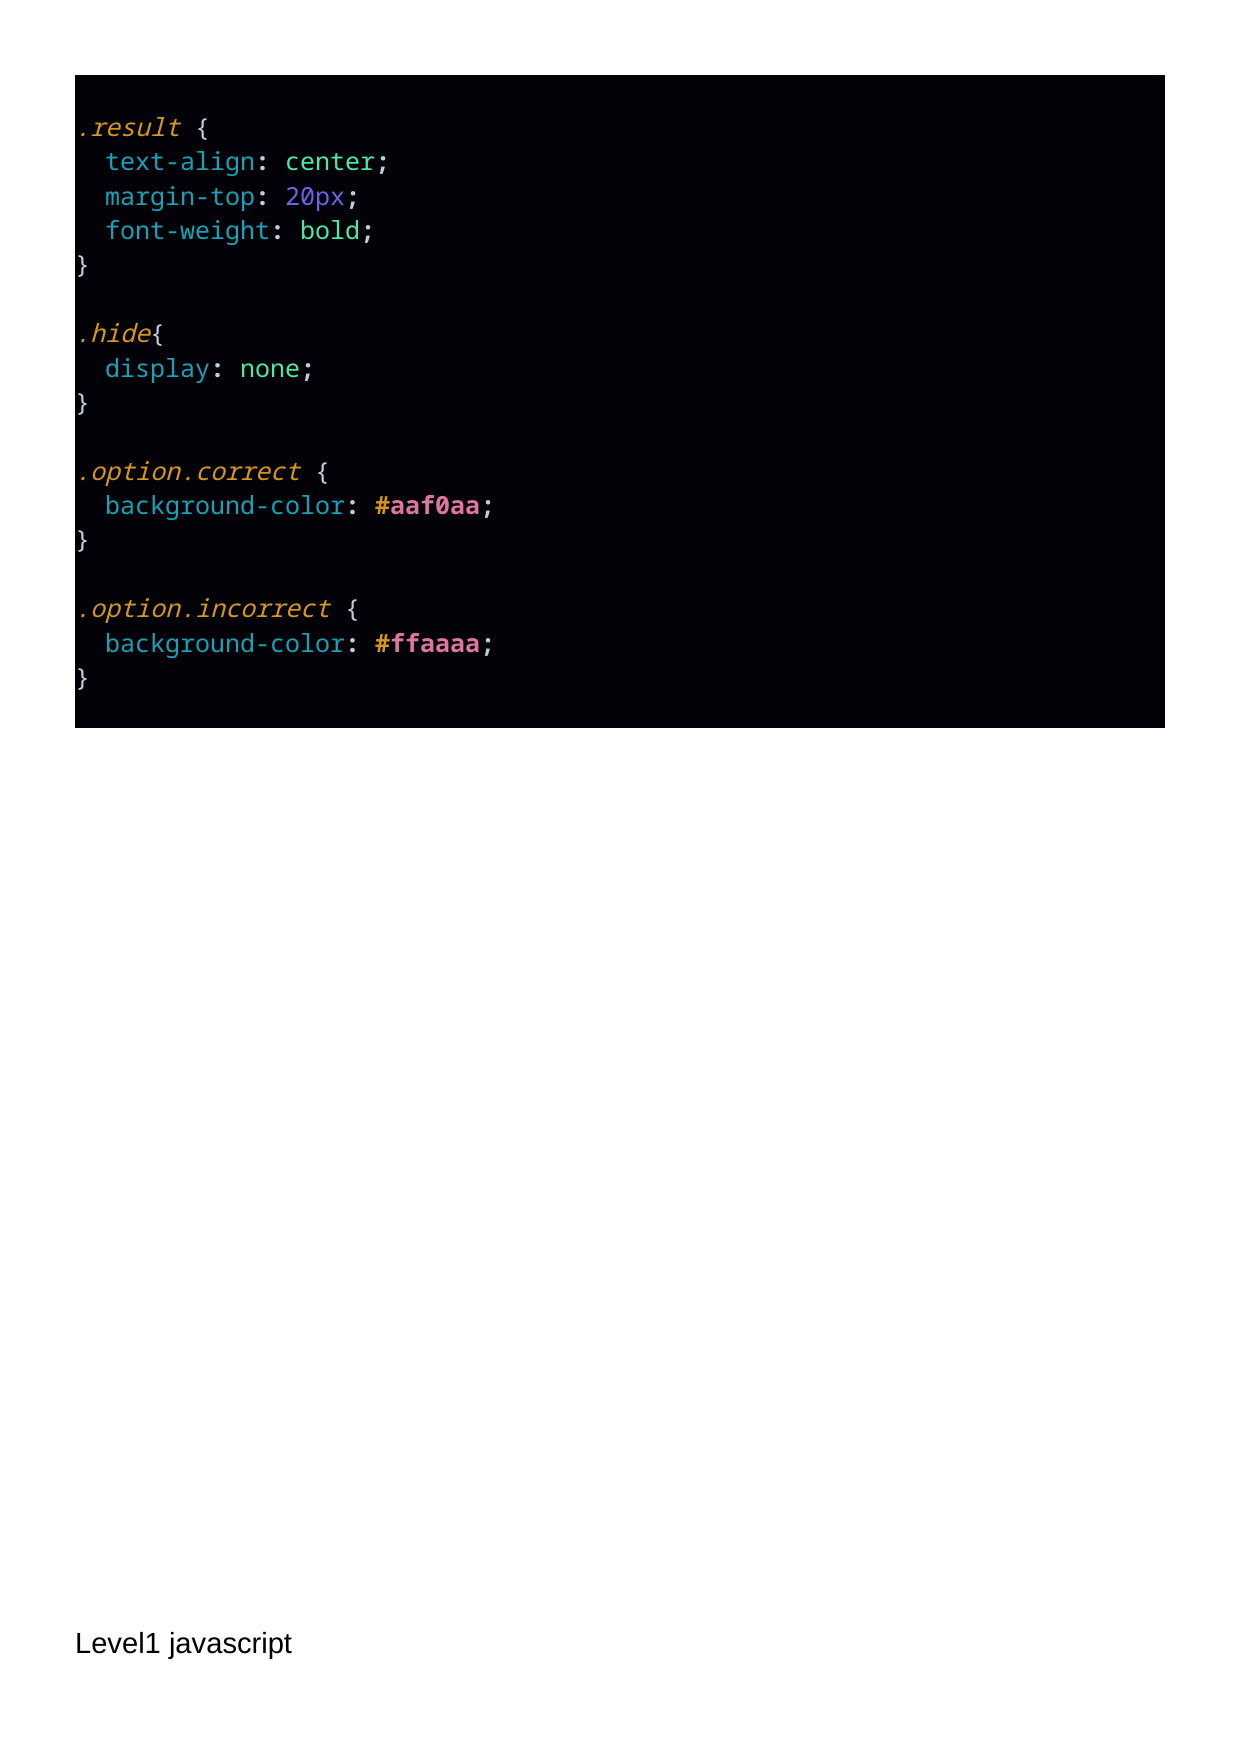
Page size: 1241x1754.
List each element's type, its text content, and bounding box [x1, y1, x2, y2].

text text-align: center; [75, 144, 1165, 178]
text .hide{ [75, 316, 1165, 350]
text display: none; [75, 350, 1165, 384]
text Level1 javascript [75, 1626, 1165, 1659]
text font-weight: bold; [75, 212, 1165, 247]
text .option.correct { [75, 453, 1165, 487]
text .result { [75, 109, 1165, 144]
text } [75, 659, 1165, 694]
text } [75, 522, 1165, 556]
text background-color: #aaf0aa; [75, 487, 1165, 522]
text } [75, 384, 1165, 419]
text background-color: #ffaaaa; [75, 625, 1165, 659]
text .option.incorrect { [75, 591, 1165, 625]
text } [75, 247, 1165, 281]
text margin-top: 20px; [75, 178, 1165, 212]
